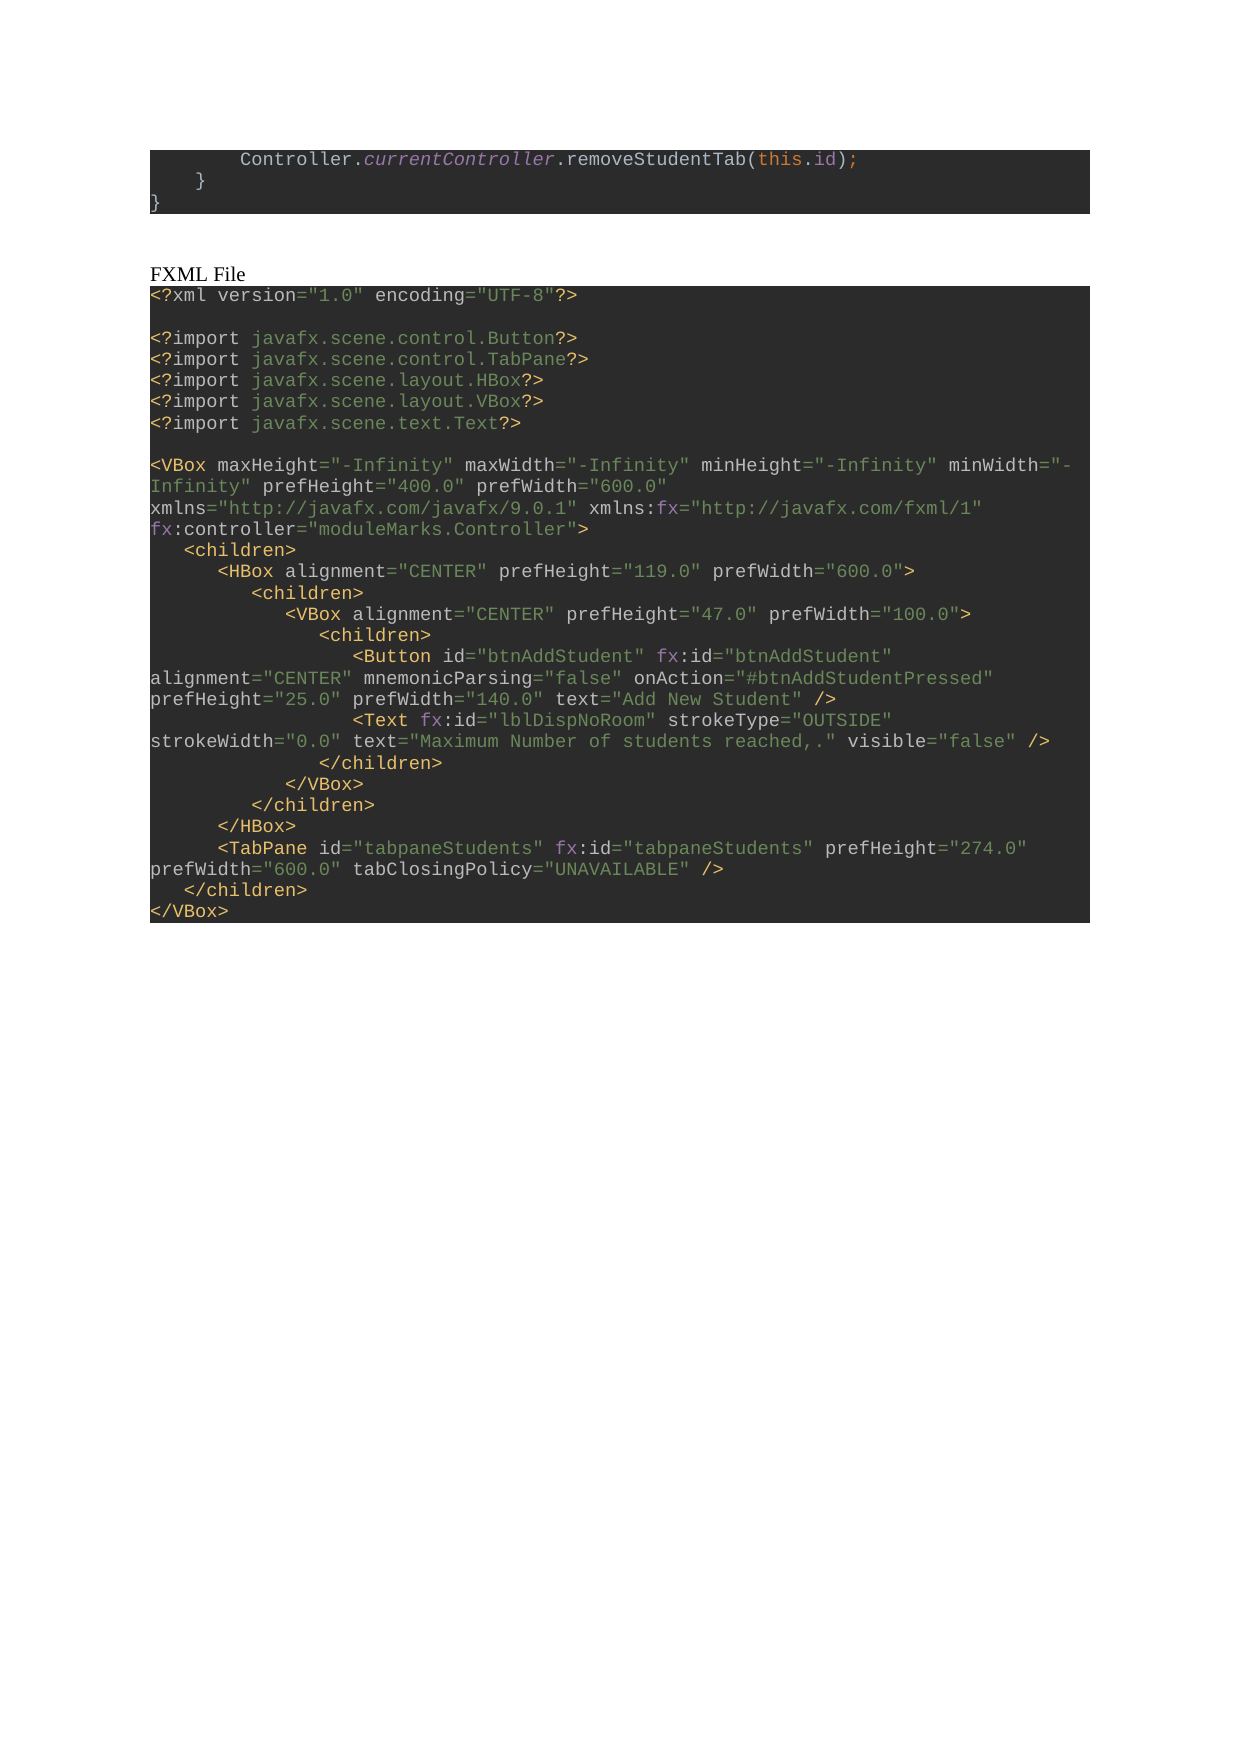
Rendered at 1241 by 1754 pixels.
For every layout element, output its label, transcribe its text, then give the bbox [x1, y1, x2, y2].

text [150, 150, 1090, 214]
text FXML File [150, 262, 1090, 286]
text <?xml version="1.0" encoding="UTF-8"?> <?import javafx.scene.control.Button?> <?import javafx.scene.control.TabPane?> <?import javafx.scene.layout.HBox?> <?import javafx.scene.layout.VBox?> <?import javafx.scene.text.Text?> <VBox maxHeight="-Infinity" maxWidth="-Infinity" minHeight="-Infinity" minWidth="-Infinity" prefHeight="400.0" prefWidth="600.0" xmlns="http://javafx.com/javafx/9.0.1" xmlns:fx="http://javafx.com/fxml/1" fx:controller="moduleMarks.Controller"> <children> <HBox alignment="CENTER" prefHeight="119.0" prefWidth="600.0"> <children> <VBox alignment="CENTER" prefHeight="47.0" prefWidth="100.0"> <children> <Button id="btnAddStudent" fx:id="btnAddStudent" alignment="CENTER" mnemonicParsing="false" onAction="#btnAddStudentPressed" prefHeight="25.0" prefWidth="140.0" text="Add New Student" /> <Text fx:id="lblDispNoRoom" strokeType="OUTSIDE" strokeWidth="0.0" text="Maximum Number of students reached,." visible="false" /> </children> </VBox> </children> </HBox> <TabPane id="tabpaneStudents" fx:id="tabpaneStudents" prefHeight="274.0" prefWidth="600.0" tabClosingPolicy="UNAVAILABLE" /> </children> </VBox> [150, 286, 1090, 923]
